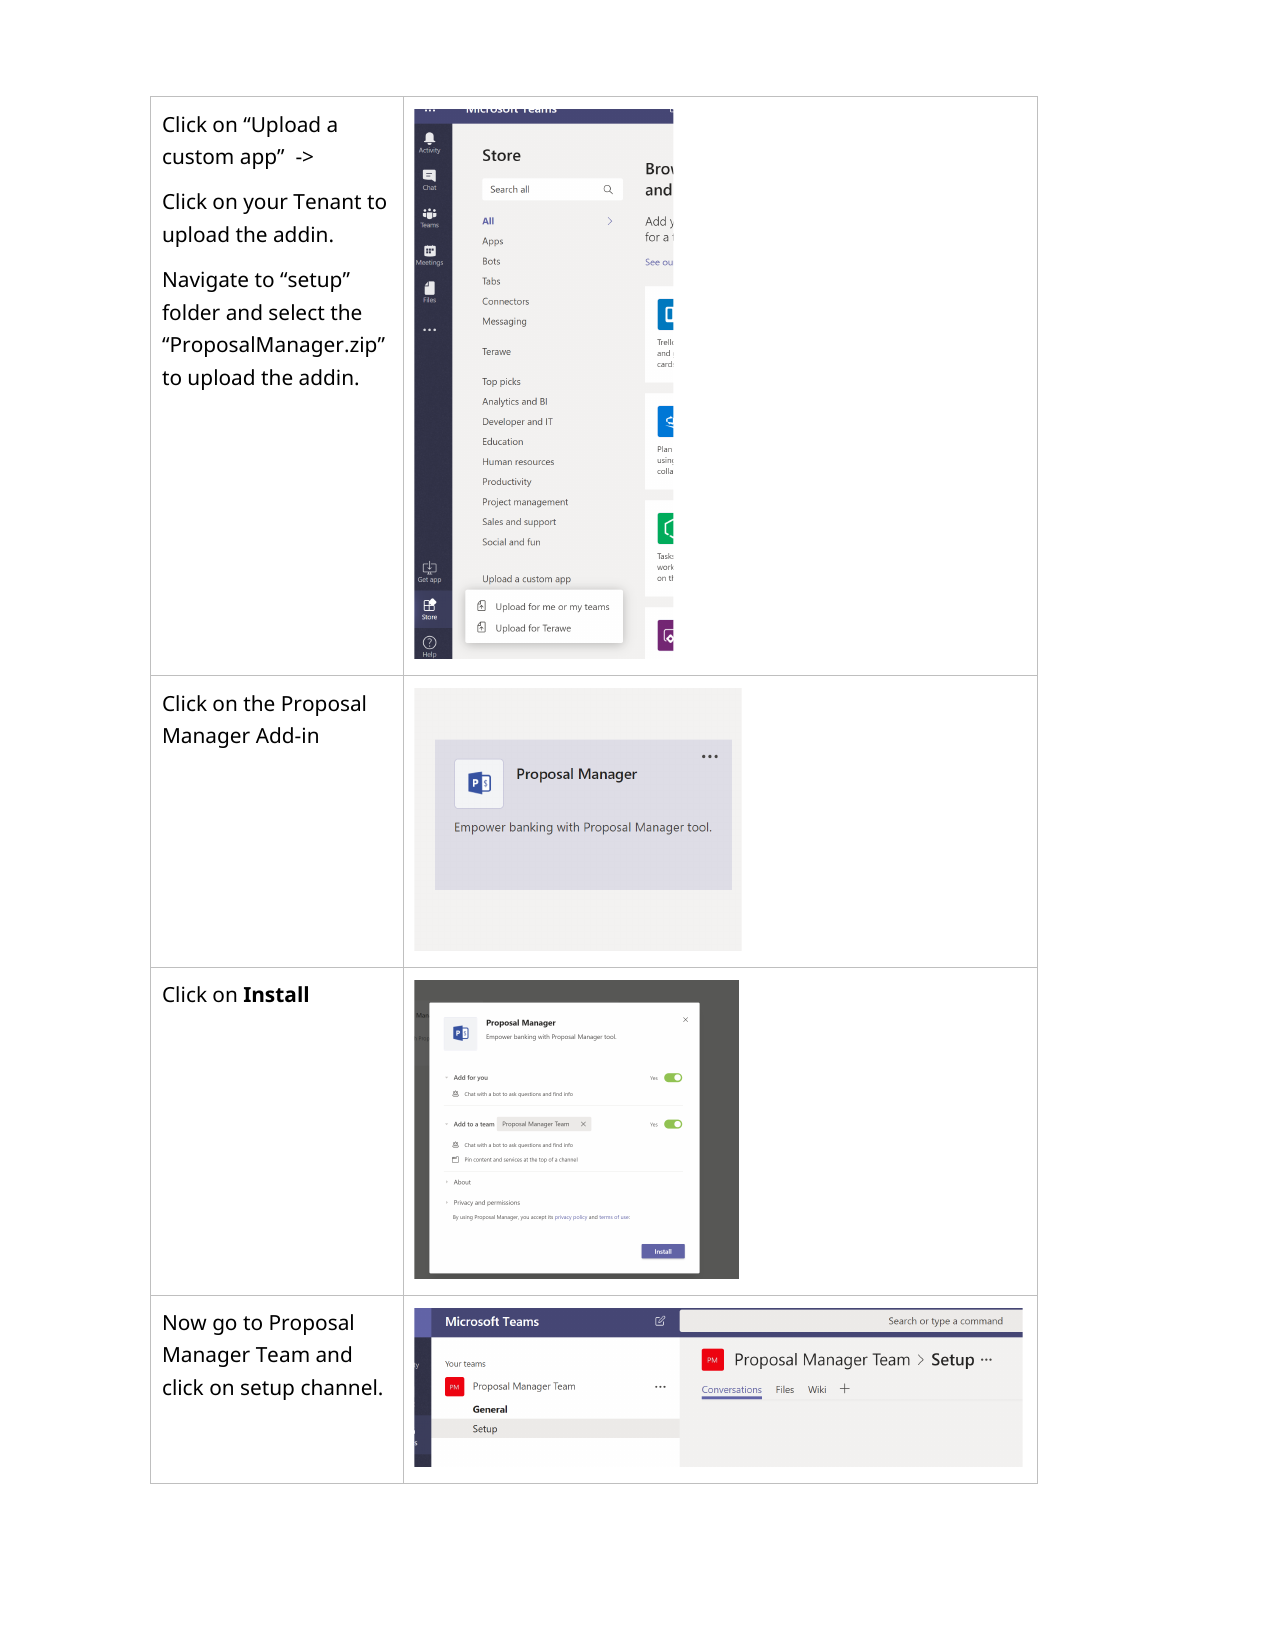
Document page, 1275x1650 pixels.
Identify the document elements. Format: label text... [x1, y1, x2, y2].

table_cell Now go to Proposal Manager Team and click on setup channel. [151, 1296, 403, 1483]
picture [414, 109, 674, 659]
table_cell Click on Install [151, 968, 403, 1294]
table_cell [404, 676, 1037, 967]
table_cell [404, 97, 1037, 675]
table_cell [404, 968, 1037, 1294]
table_cell [404, 1296, 1037, 1483]
picture [414, 980, 739, 1279]
table_cell Click on “Upload a custom app” -> Click on your Tenant to upload the addin. Navigate to “setup” folder and select the “ProposalManager.zip” to upload the addin. [151, 97, 403, 675]
picture [414, 1308, 1023, 1467]
picture [414, 688, 742, 951]
table_cell Click on the Proposal Manager Add-in [151, 676, 403, 967]
